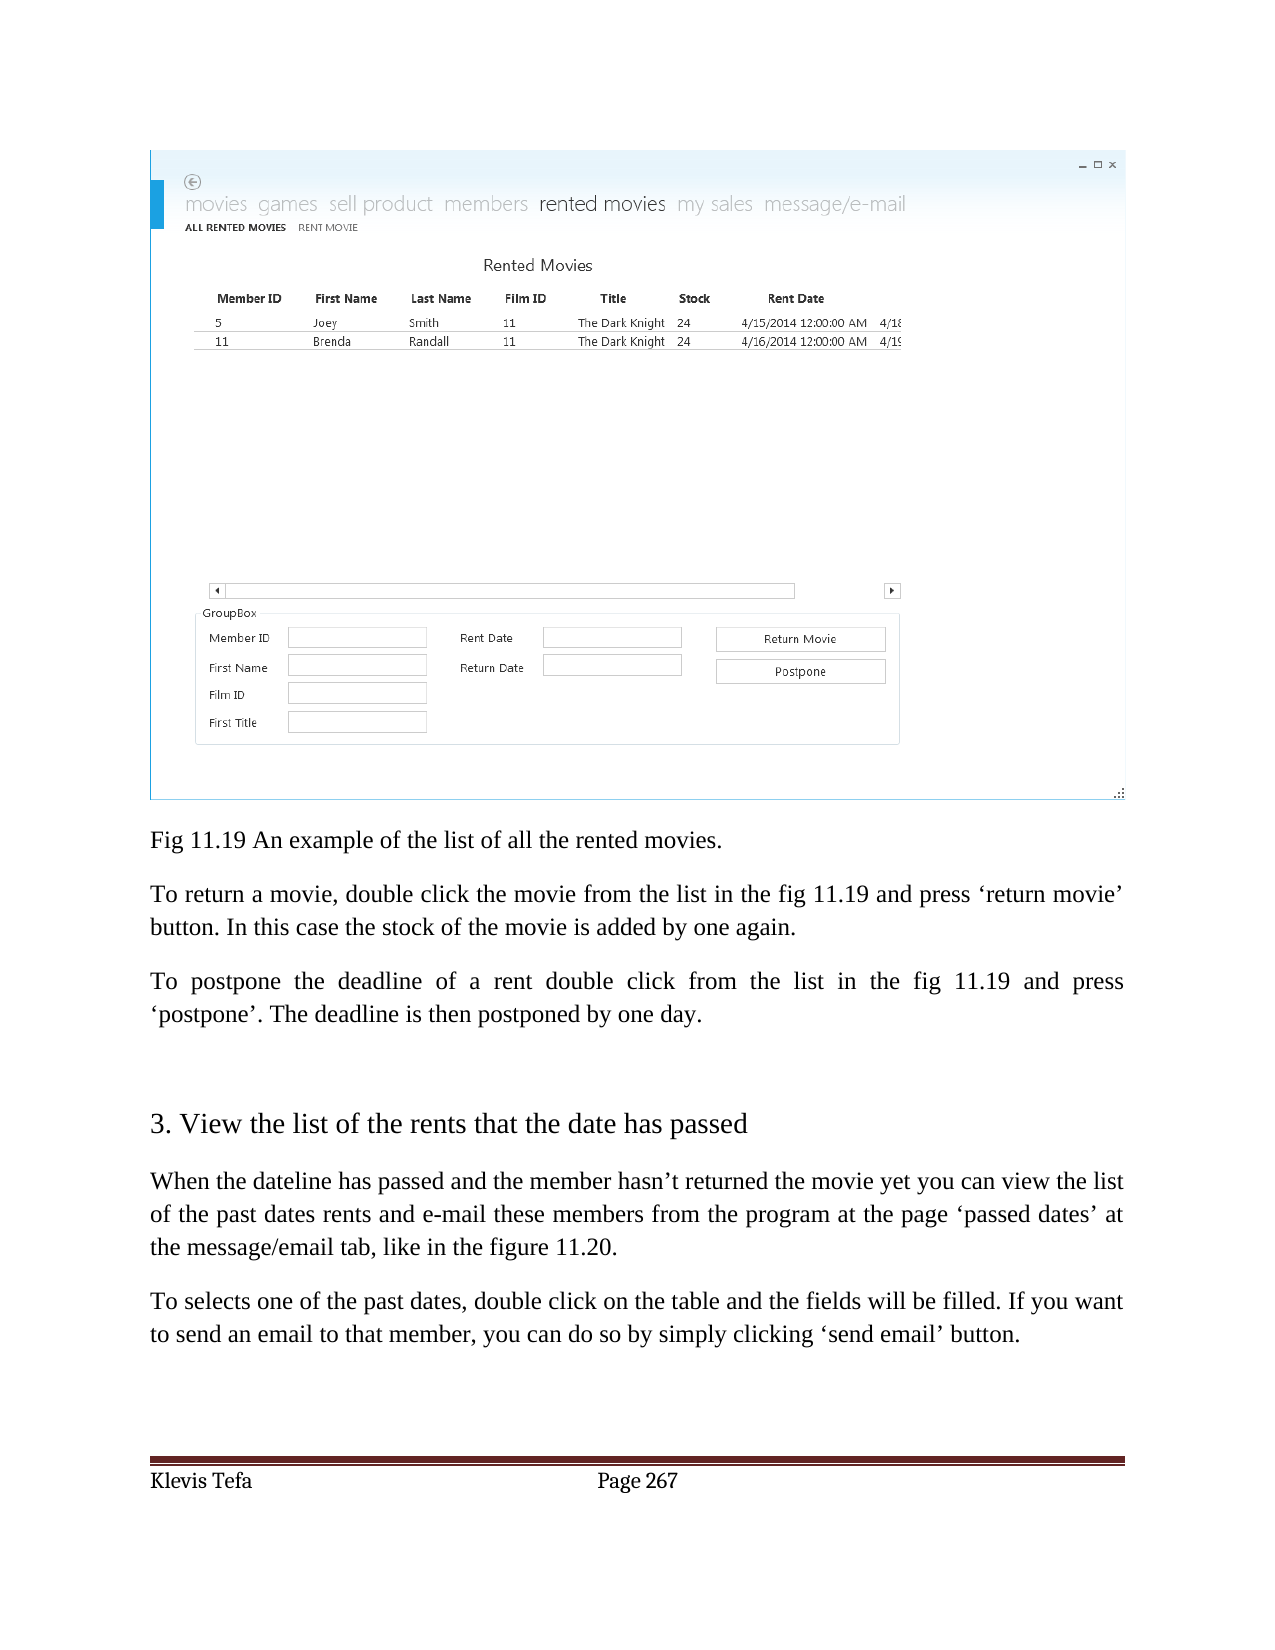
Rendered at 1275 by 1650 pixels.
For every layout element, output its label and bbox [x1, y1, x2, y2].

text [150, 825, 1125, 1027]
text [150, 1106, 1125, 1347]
picture [150, 150, 1125, 800]
